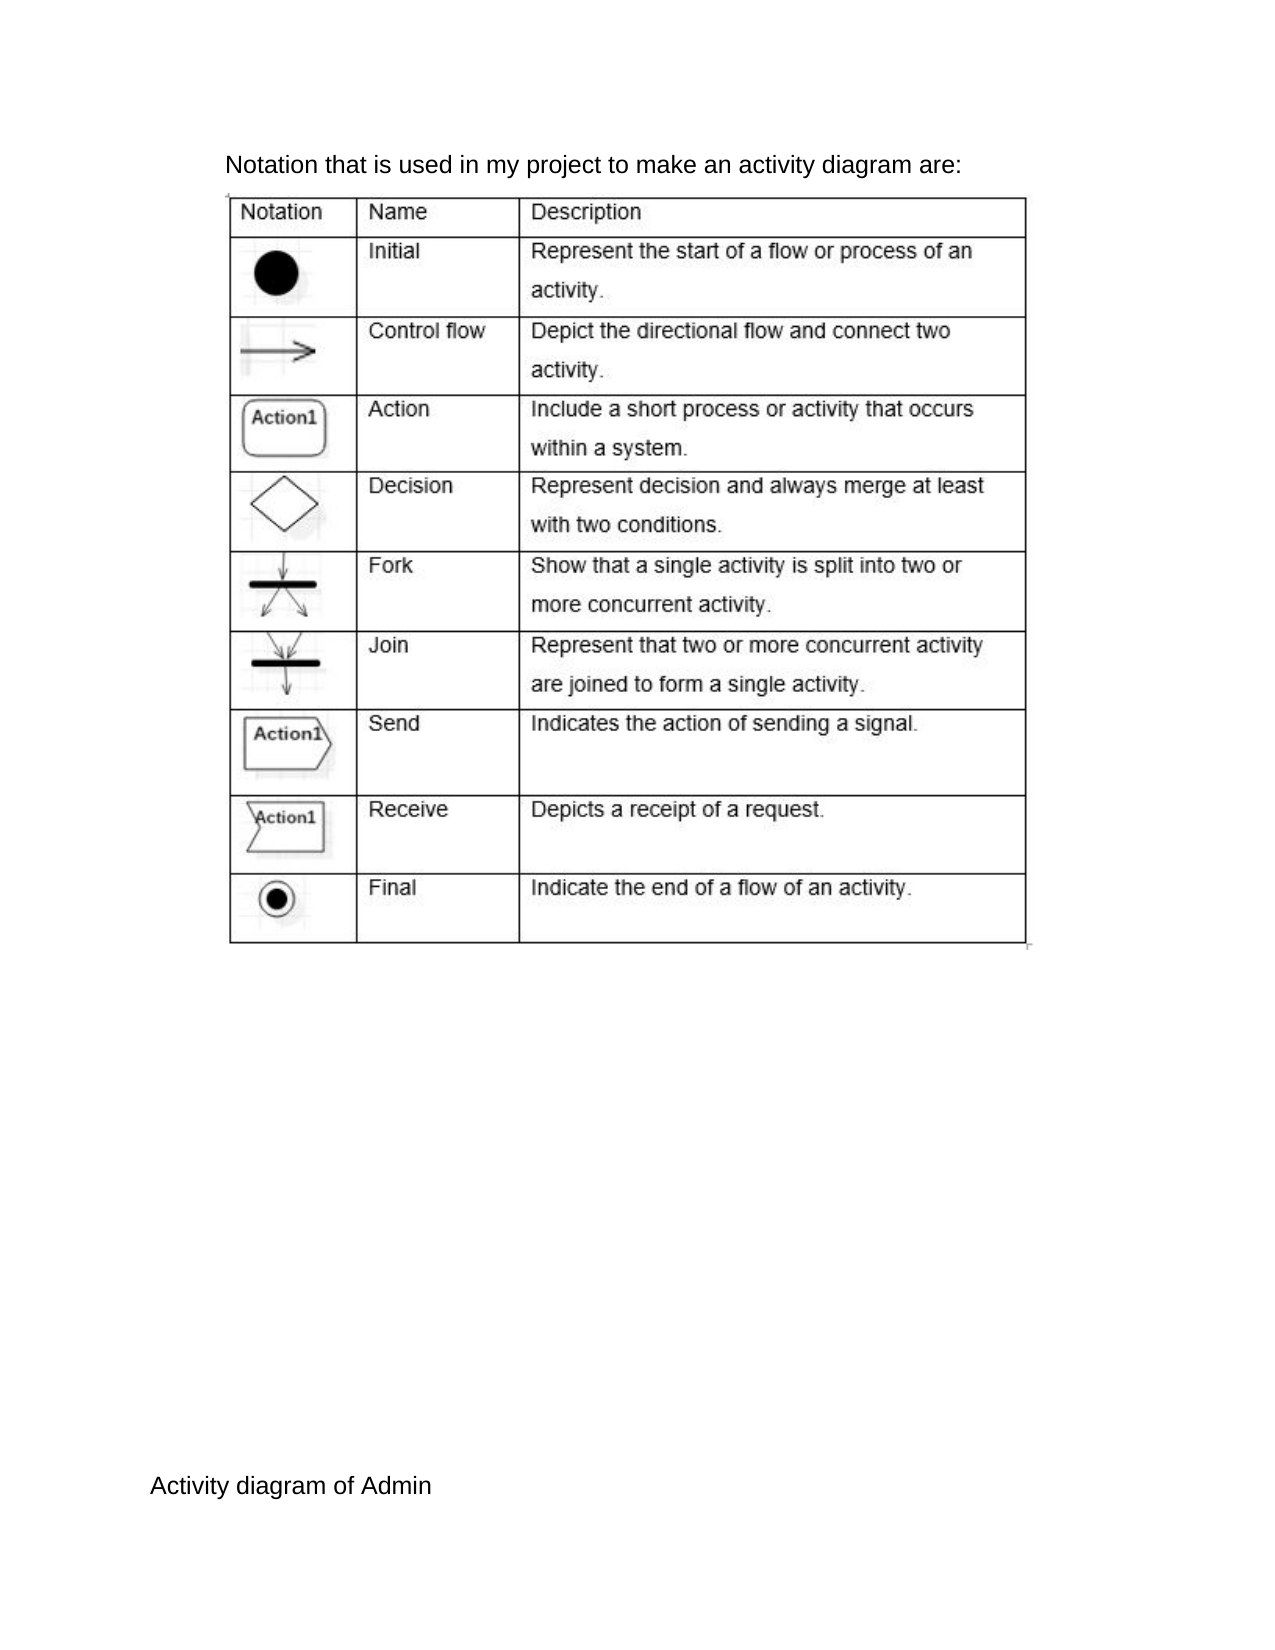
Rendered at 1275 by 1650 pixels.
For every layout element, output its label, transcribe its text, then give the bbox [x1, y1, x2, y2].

picture [225, 193, 1033, 950]
text Activity diagram of Admin [150, 1471, 1125, 1500]
list Notation that is used in my project to make an activity diagram are: [225, 150, 1125, 179]
